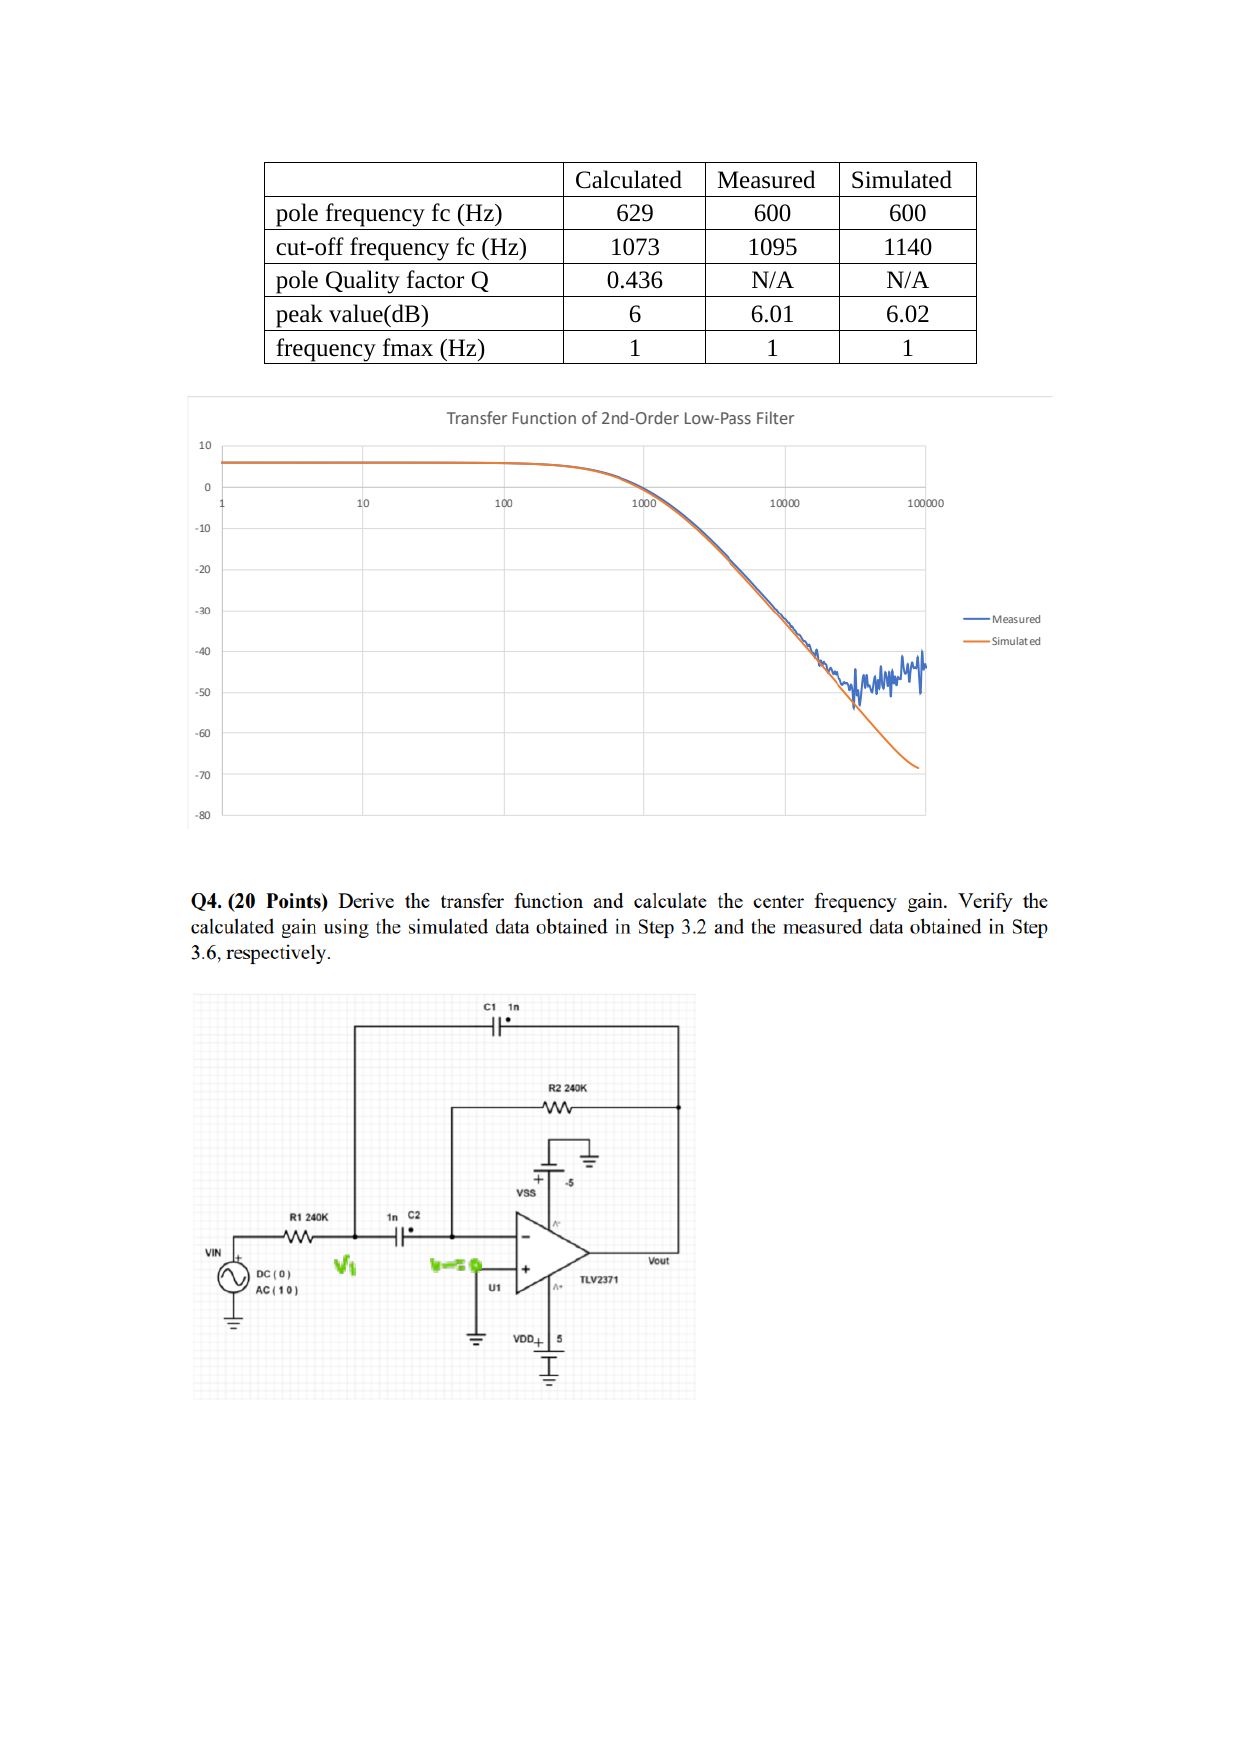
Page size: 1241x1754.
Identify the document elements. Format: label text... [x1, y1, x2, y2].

picture [187, 884, 1053, 974]
table_cell N/A [840, 264, 976, 296]
table_header Measured [706, 163, 839, 196]
table_cell frequency fmax (Hz) [265, 331, 563, 363]
table_header Calculated [564, 163, 705, 196]
table_cell 1 [564, 331, 705, 363]
table_cell 629 [564, 197, 705, 229]
table_cell 1095 [706, 230, 839, 263]
table_cell 6 [564, 297, 705, 330]
table_cell cut-off frequency fc (Hz) [265, 230, 563, 263]
picture [187, 981, 705, 1408]
table_cell pole Quality factor Q [265, 264, 563, 296]
table_cell 600 [840, 197, 976, 229]
table_cell 6.01 [706, 297, 839, 330]
table_header Simulated [840, 163, 976, 196]
table_cell 6.02 [840, 297, 976, 330]
table_cell 600 [706, 197, 839, 229]
table_cell 1 [706, 331, 839, 363]
table_cell peak value(dB) [265, 297, 563, 330]
table_cell 0.436 [564, 264, 705, 296]
table_header [265, 163, 563, 196]
table_cell pole frequency fc (Hz) [265, 197, 563, 229]
table_cell 1 [840, 331, 976, 363]
table_cell 1140 [840, 230, 976, 263]
table_cell N/A [706, 264, 839, 296]
table_cell 1073 [564, 230, 705, 263]
